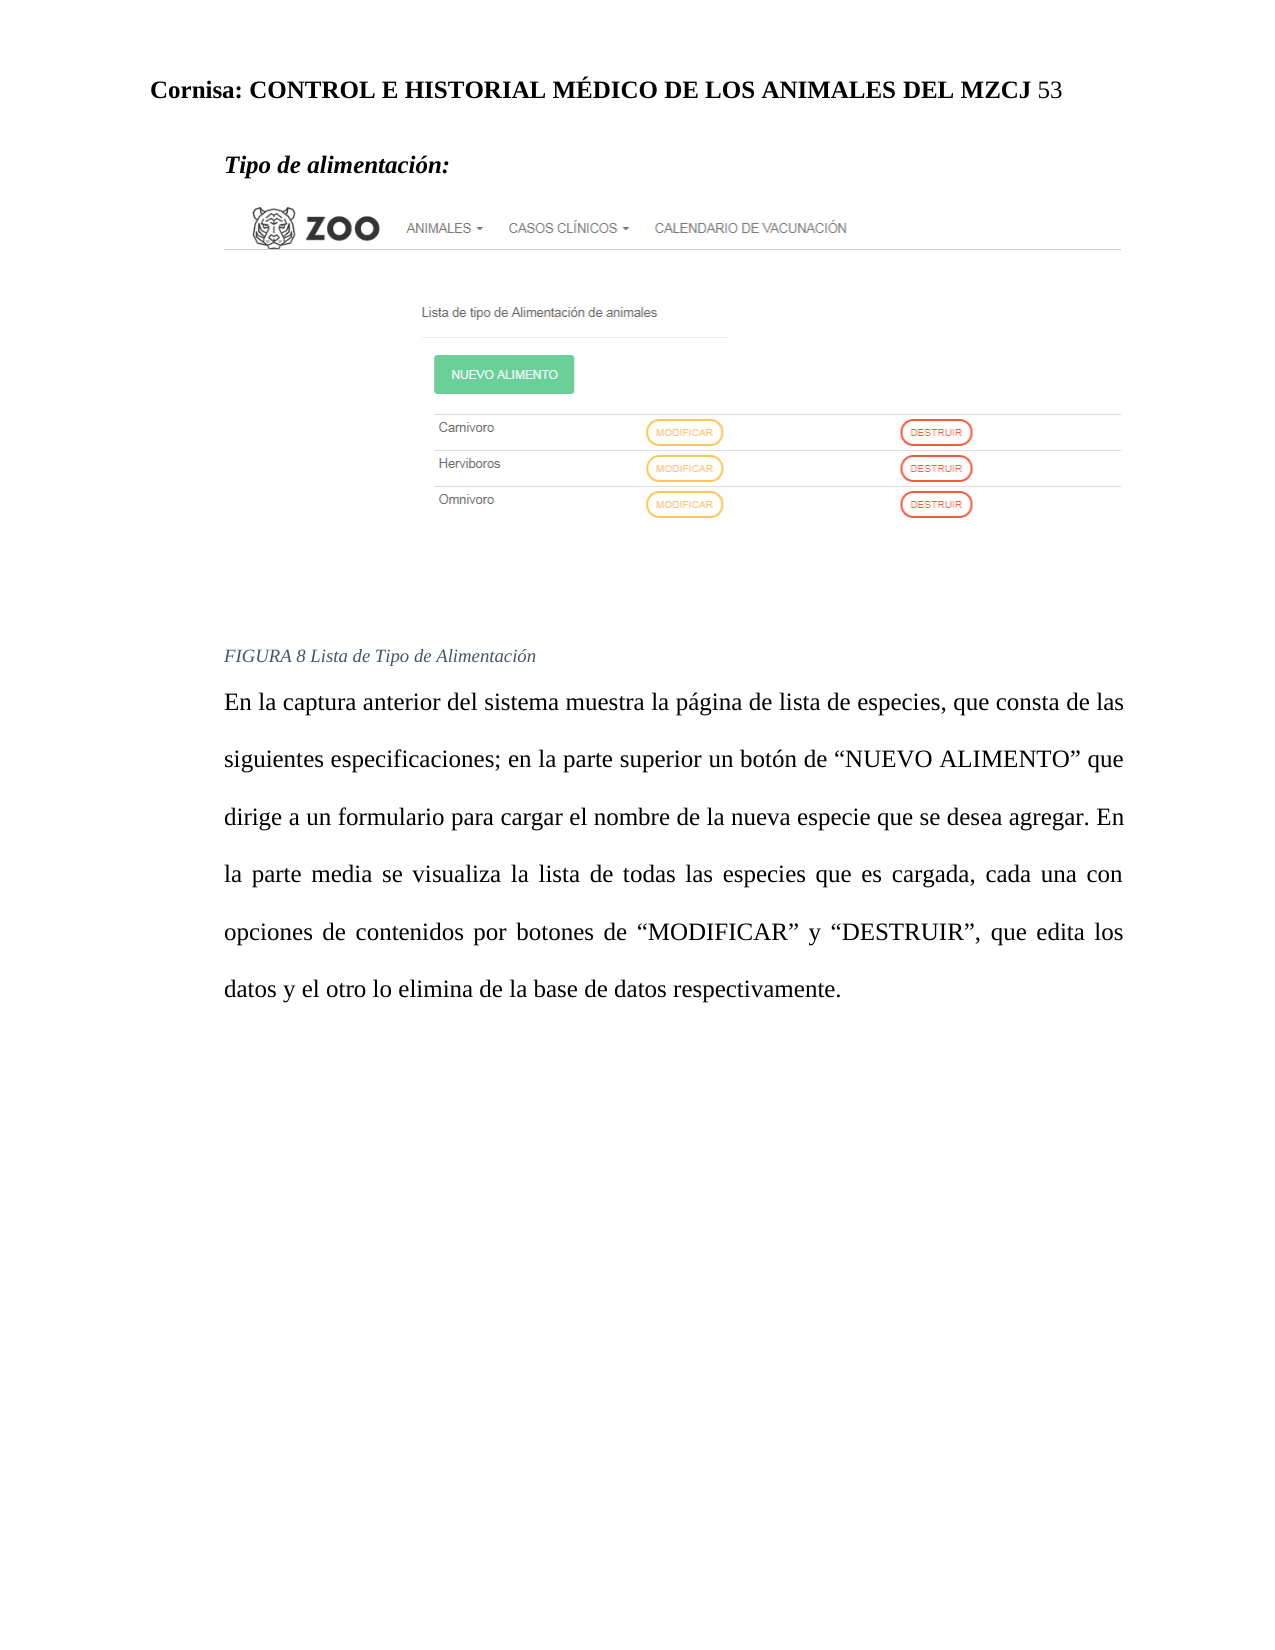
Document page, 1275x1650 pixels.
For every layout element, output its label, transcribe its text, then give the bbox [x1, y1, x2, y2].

text FIGURA 8 Lista de Tipo de Alimentación [150, 645, 1125, 666]
picture [223, 207, 1122, 616]
text En la captura anterior del sistema muestra la página de lista de especies, que consta de las siguientes especificaciones; en la parte superior un botón de “NUEVO ALIMENTO” que dirige a un formulario para cargar el nombre de la nueva especie que se desea agregar. En la parte media se visualiza la lista de todas las especies que es cargada, cada una con opciones de contenidos por botones de “MODIFICAR” y “DESTRUIR”, que edita los datos y el otro lo elimina de la base de datos respectivamente. [224, 687, 1125, 1003]
subtitle Tipo de alimentación: [150, 150, 1125, 179]
